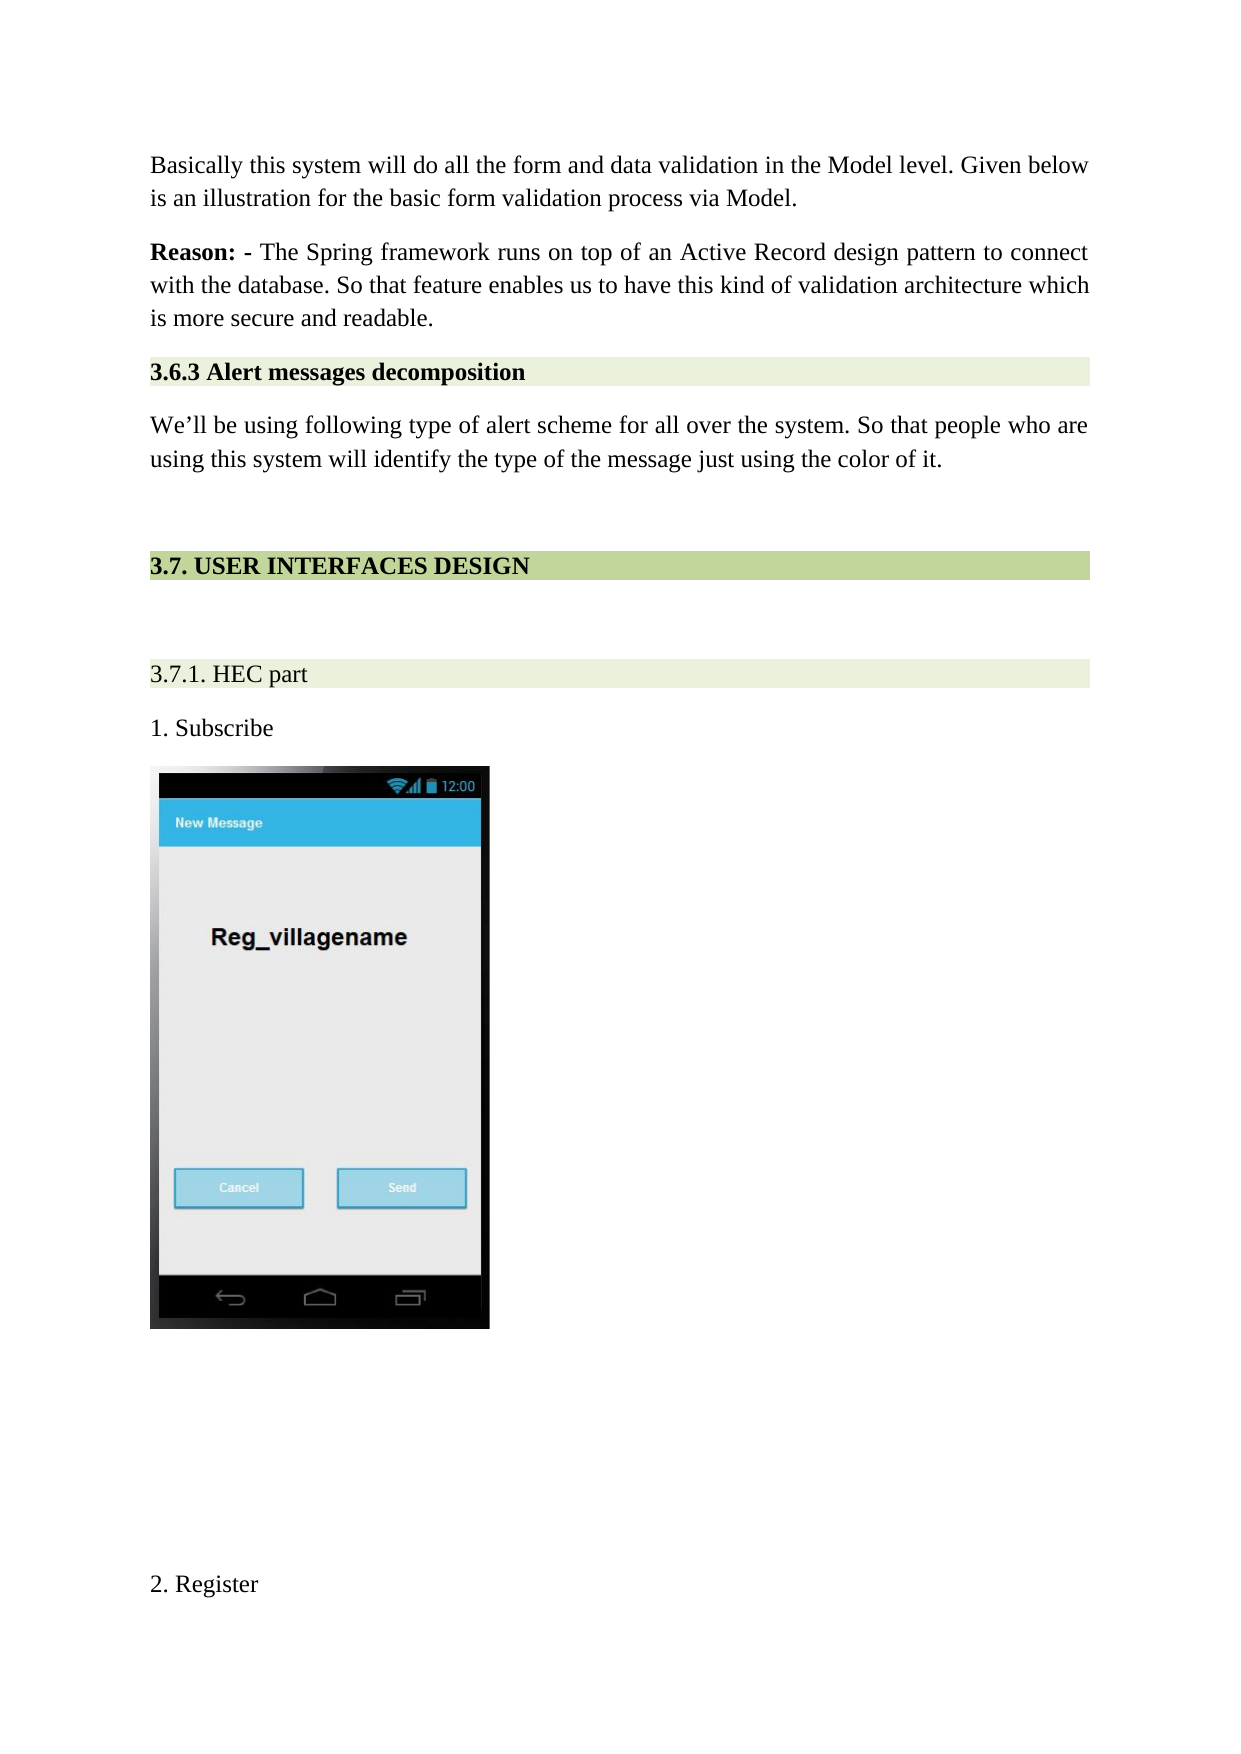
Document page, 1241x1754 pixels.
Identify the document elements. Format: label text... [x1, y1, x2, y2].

text 3.7. USER INTERFACES DESIGN [150, 551, 1090, 580]
text We’ll be using following type of alert scheme for all over the system. So that people who are using this system will identify the type of the message just using the color of it. [150, 411, 1090, 472]
text Reason: - The Spring framework runs on top of an Active Record design pattern to connect with the database. So that feature enables us to have this kind of validation architecture which is more secure and readable. [150, 237, 1090, 332]
text 3.7.1. HEC part [150, 659, 1090, 688]
picture [150, 766, 490, 1329]
text 2. Register [150, 1569, 1090, 1597]
text Basically this system will do all the form and data validation in the Model level. Given below is an illustration for the basic form validation process via Model. [150, 150, 1090, 212]
text 3.6.3 Alert messages decomposition [150, 357, 1090, 386]
text 1. Subscribe [150, 713, 1090, 742]
